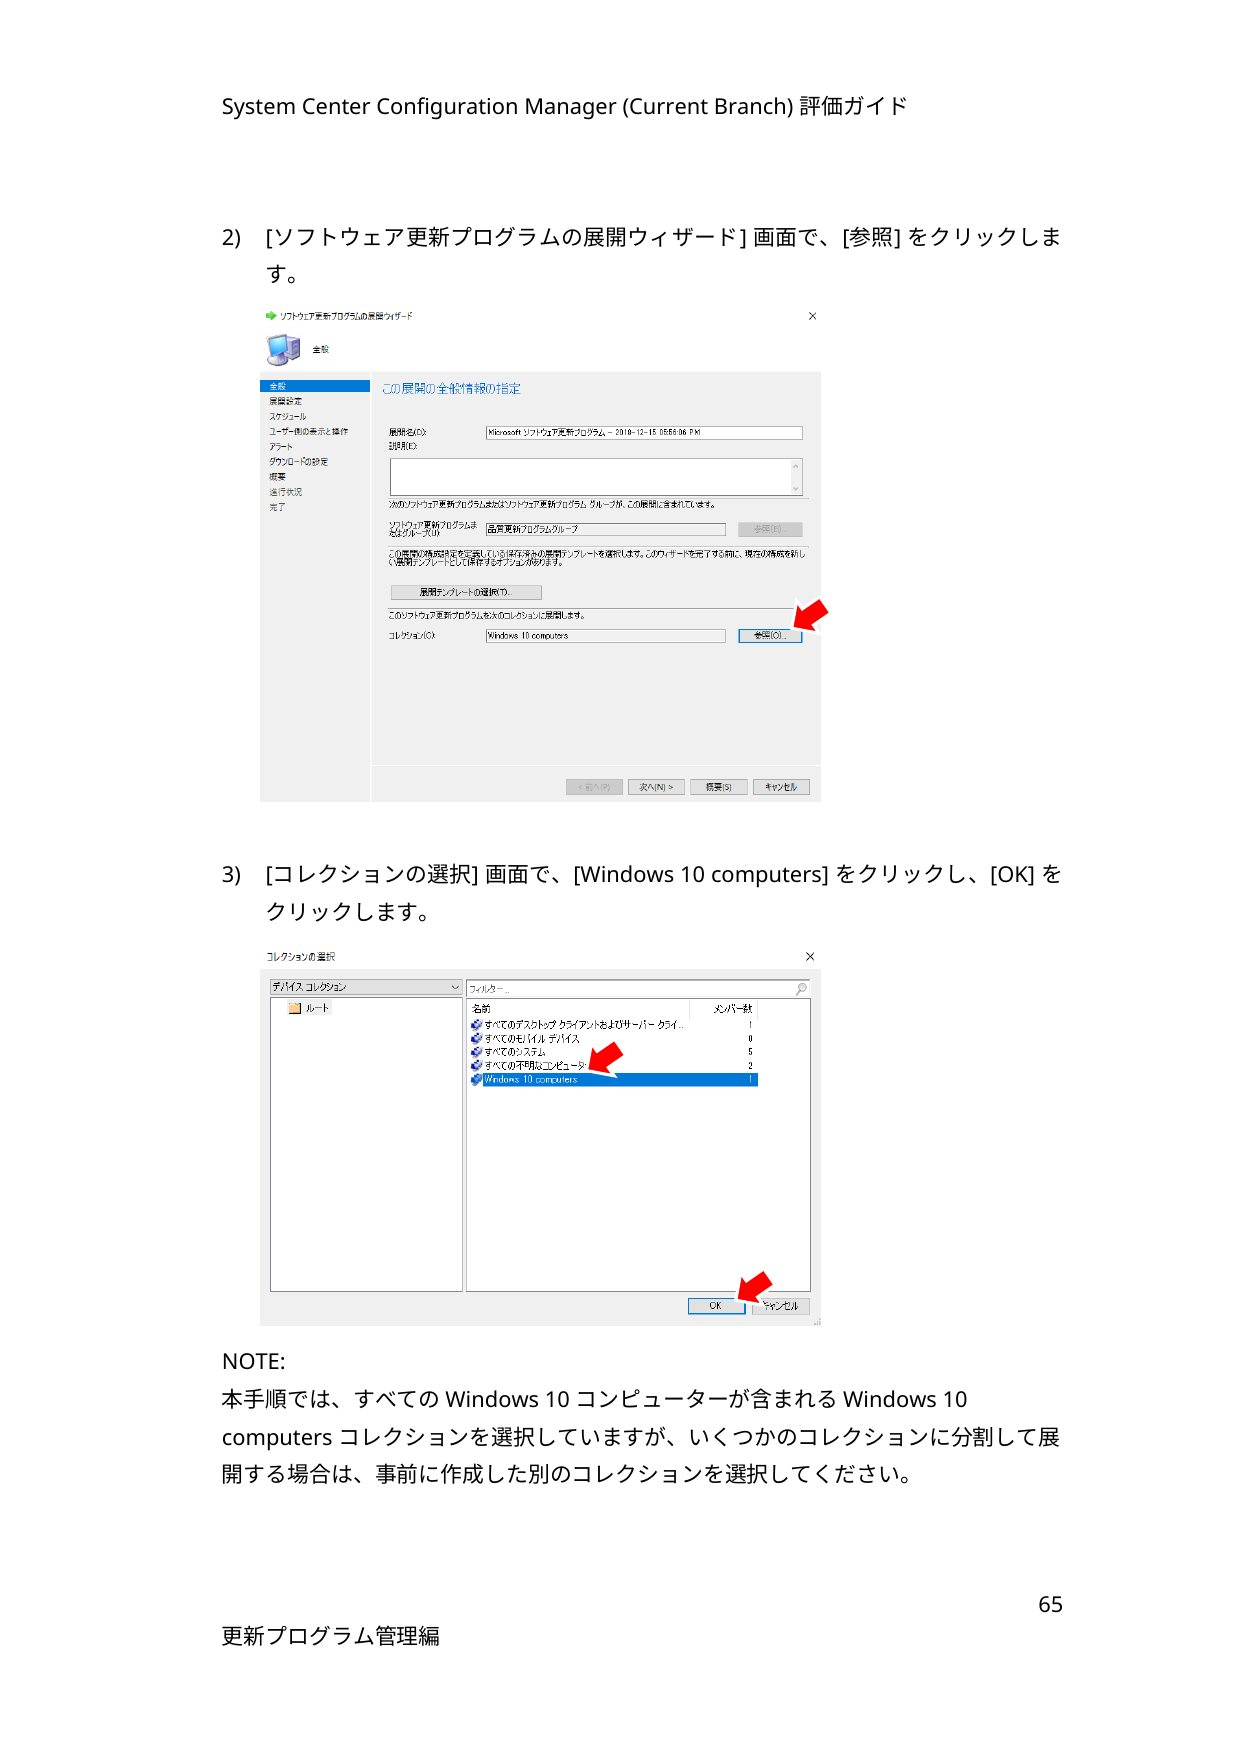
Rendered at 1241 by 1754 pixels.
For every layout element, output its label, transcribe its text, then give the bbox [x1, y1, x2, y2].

list [コレクションの選択] 画面で、[Windows 10 computers] をクリックし、[OK] をクリックします。 [222, 854, 1063, 929]
picture [817, 622, 822, 633]
picture [260, 945, 821, 1326]
text 本手順では、すべての Windows 10 コンピューターが含まれる Windows 10 computers コレクションを選択していますが、いくつかのコレクションに分割して展開する場合は、事前に作成した別のコレクションを選択してください。 [222, 1379, 1063, 1492]
picture [260, 306, 822, 802]
text NOTE: [222, 1342, 1063, 1379]
list [ソフトウェア更新プログラムの展開ウィザード] 画面で、[参照] をクリックします。 [222, 217, 1063, 292]
